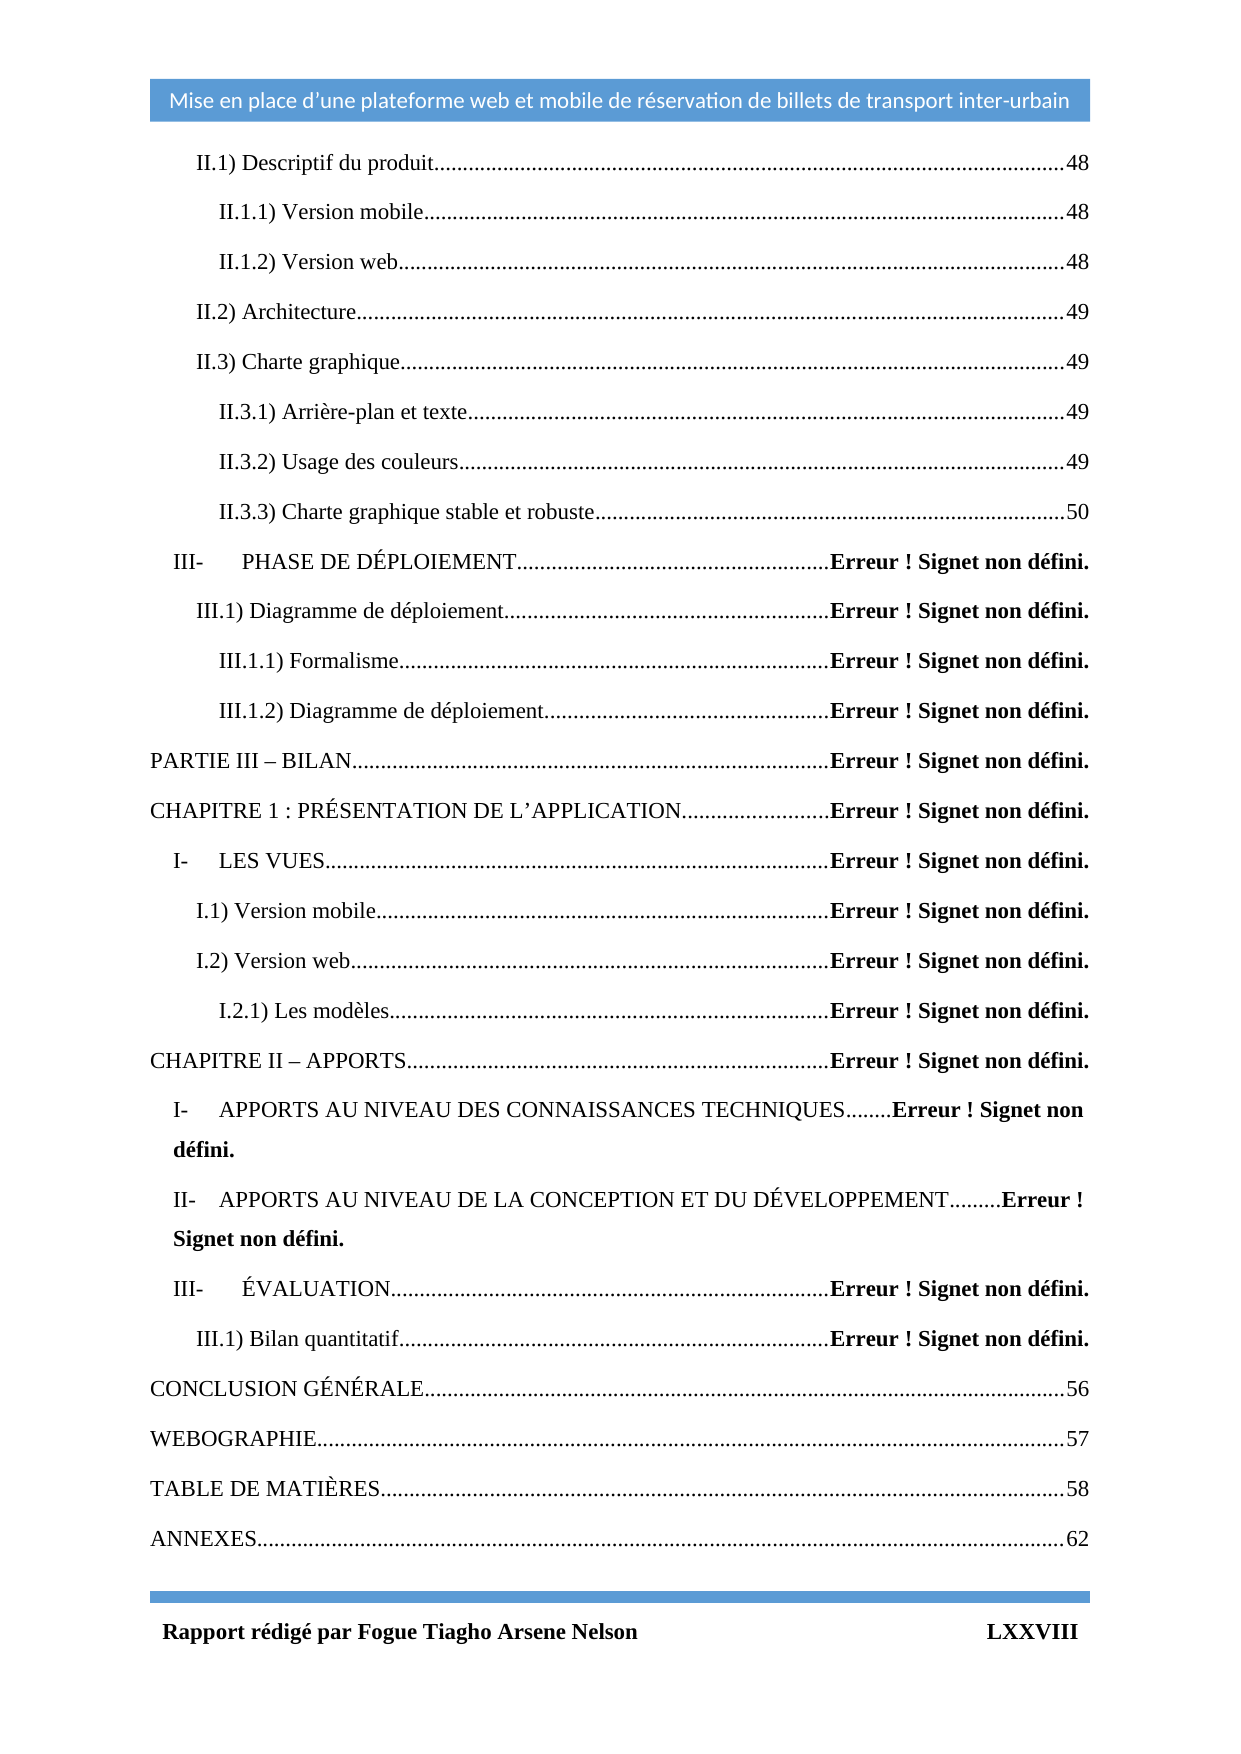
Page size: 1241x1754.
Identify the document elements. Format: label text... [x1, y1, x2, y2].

text I- LES VUES Erreur ! Signet non défini. [173, 847, 1090, 873]
text III.1) Diagramme de déploiement Erreur ! Signet non défini. [196, 598, 1090, 624]
text I.2.1) Les modèles Erreur ! Signet non défini. [219, 997, 1090, 1023]
text WEBOGRAPHIE 57 [150, 1425, 1090, 1451]
text III- PHASE DE DÉPLOIEMENT Erreur ! Signet non défini. [173, 548, 1090, 574]
text CHAPITRE 1 : PRÉSENTATION DE L’APPLICATION Erreur ! Signet non défini. [150, 797, 1090, 823]
text II.1.1) Version mobile 48 [219, 198, 1090, 225]
text II.3.2) Usage des couleurs 49 [219, 448, 1090, 474]
text I.1) Version mobile Erreur ! Signet non défini. [196, 897, 1090, 923]
text III- ÉVALUATION Erreur ! Signet non défini. [173, 1275, 1090, 1302]
text II- APPORTS AU NIVEAU DE LA CONCEPTION ET DU DÉVELOPPEMENT Erreur ! Signet non défini. [173, 1186, 1090, 1252]
text ANNEXES 62 [150, 1525, 1090, 1551]
text III.1.2) Diagramme de déploiement Erreur ! Signet non défini. [219, 697, 1090, 724]
text II.3.3) Charte graphique stable et robuste 50 [219, 498, 1090, 524]
text II.2) Architecture 49 [196, 298, 1090, 324]
text PARTIE III – BILAN Erreur ! Signet non défini. [150, 747, 1090, 774]
text I- APPORTS AU NIVEAU DES CONNAISSANCES TECHNIQUES Erreur ! Signet non défini. [173, 1097, 1090, 1162]
text CHAPITRE II – APPORTS Erreur ! Signet non défini. [150, 1047, 1090, 1073]
text TABLE DE MATIÈRES 58 [150, 1475, 1090, 1501]
text II.1.2) Version web 48 [219, 248, 1090, 275]
text II.3) Charte graphique 49 [196, 348, 1090, 374]
text III.1.1) Formalisme Erreur ! Signet non défini. [219, 647, 1090, 674]
text I.2) Version web Erreur ! Signet non défini. [196, 947, 1090, 973]
text II.3.1) Arrière-plan et texte 49 [219, 398, 1090, 424]
text CONCLUSION GÉNÉRALE 56 [150, 1375, 1090, 1401]
text II.1) Descriptif du produit 48 [196, 148, 1090, 175]
text III.1) Bilan quantitatif Erreur ! Signet non défini. [196, 1325, 1090, 1352]
